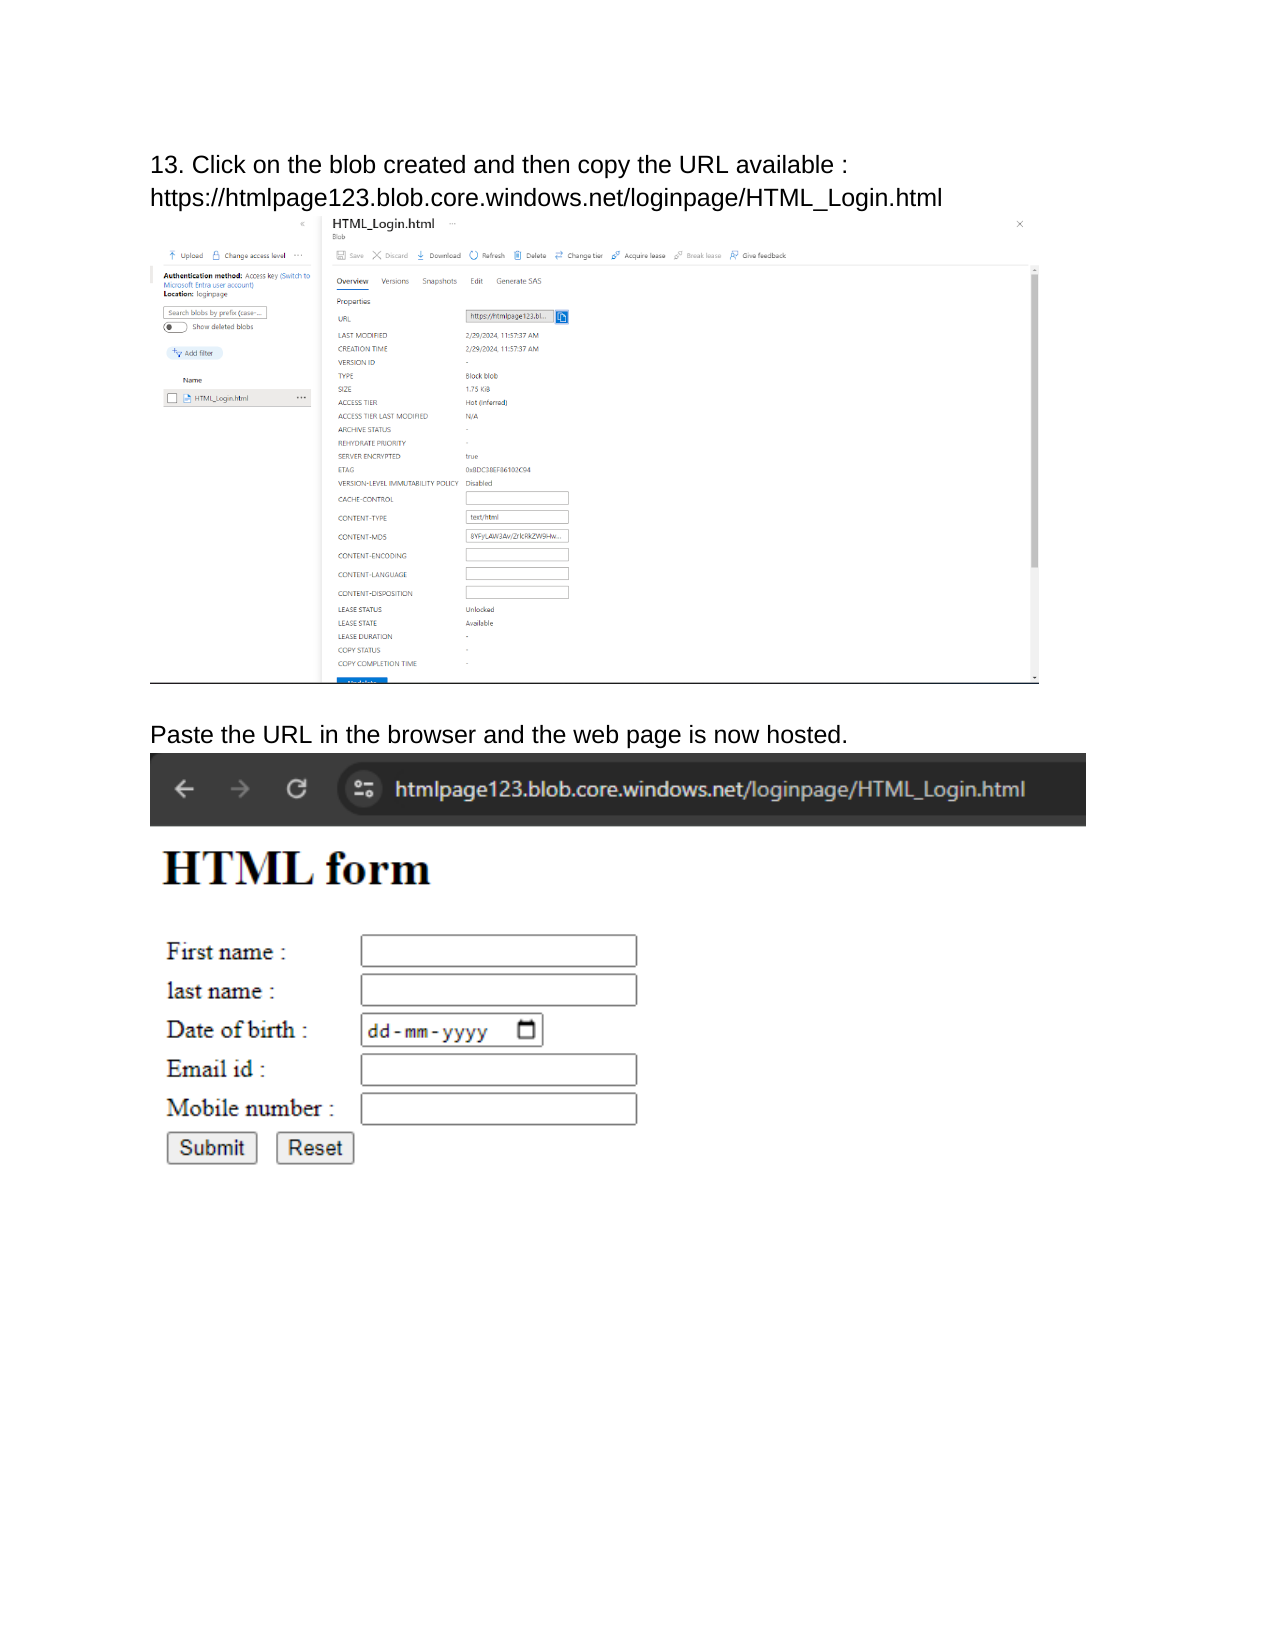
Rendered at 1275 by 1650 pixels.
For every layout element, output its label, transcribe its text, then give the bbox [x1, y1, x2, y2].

picture [150, 216, 1039, 684]
picture [150, 753, 1086, 1184]
text 13. Click on the blob created and then copy the URL available : https://htmlpage123.blob.core.windows.net/loginpage/HTML_Login.html [150, 150, 1125, 212]
text Paste the URL in the browser and the web page is now hosted. [150, 720, 1125, 749]
